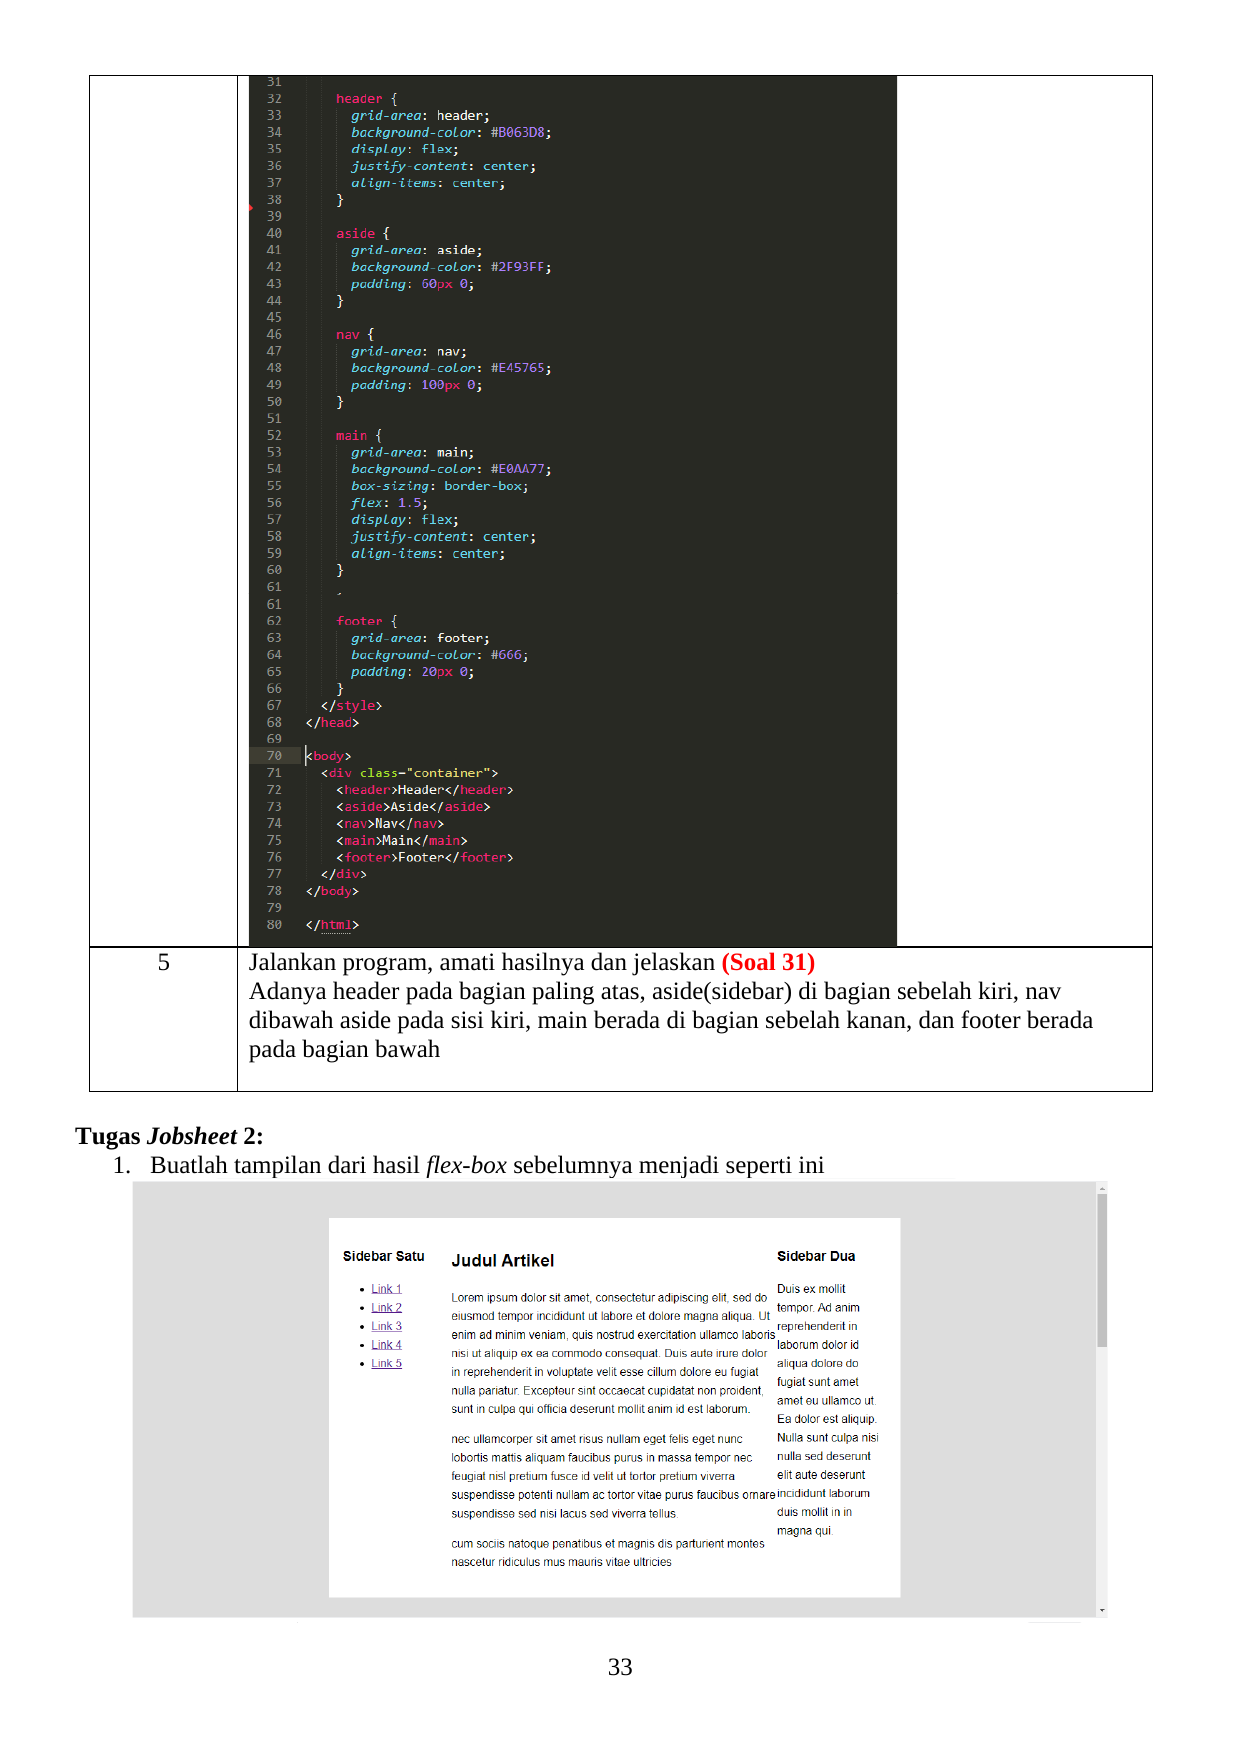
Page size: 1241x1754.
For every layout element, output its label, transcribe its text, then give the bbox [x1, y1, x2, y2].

table_cell Jalankan program, amati hasilnya dan jelaskan (Soal 31) Adanya header pada bagian paling atas, aside(sidebar) di bagian sebelah kiri, nav dibawah aside pada sisi kiri, main berada di bagian sebelah kanan, dan footer berada pada bagian bawah [238, 948, 1152, 1091]
text Tugas Jobsheet 2: [75, 1121, 1165, 1150]
table_cell [238, 76, 248, 946]
table_cell 5 [90, 948, 237, 1091]
table_cell [898, 76, 1152, 946]
list Buatlah tampilan dari hasil flex-box sebelumnya menjadi seperti ini [112, 1150, 1165, 1178]
picture [132, 1178, 1108, 1623]
picture [248, 76, 898, 947]
table_cell 2 [90, 76, 237, 946]
